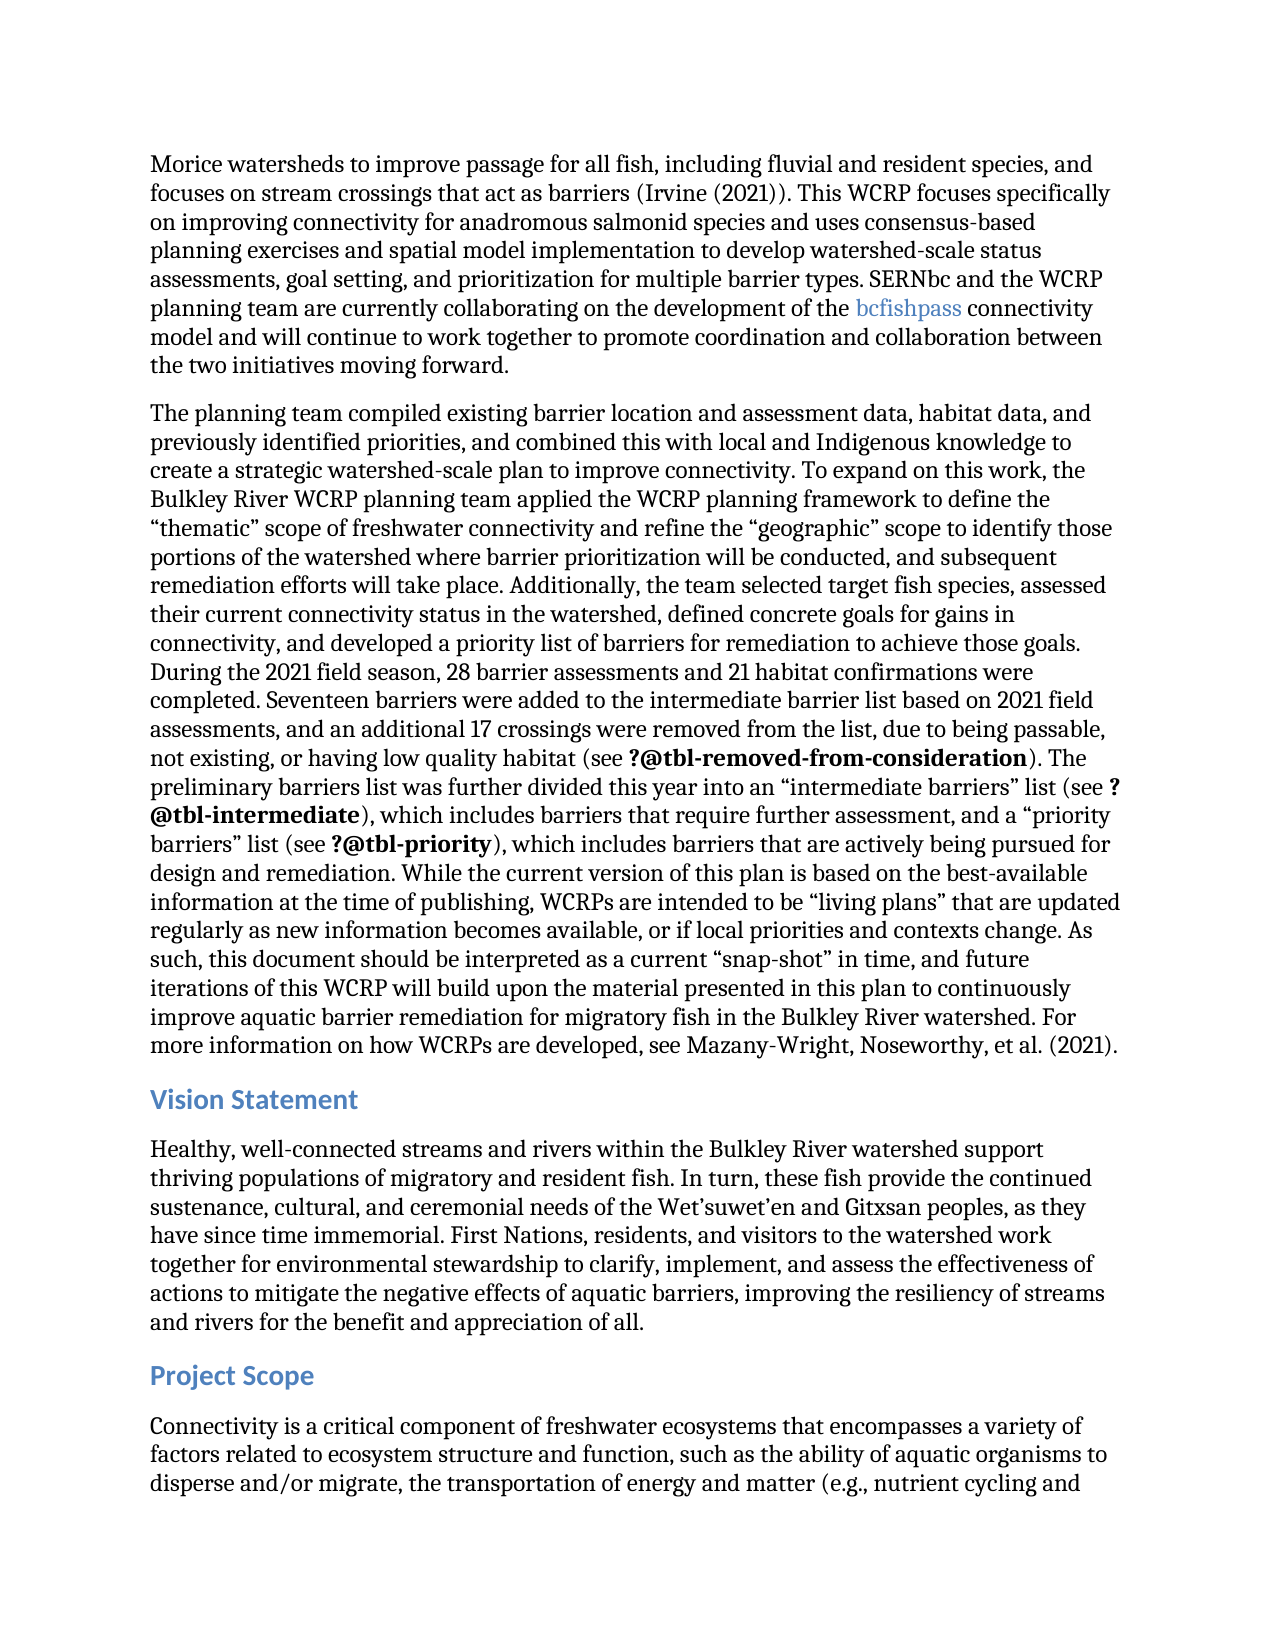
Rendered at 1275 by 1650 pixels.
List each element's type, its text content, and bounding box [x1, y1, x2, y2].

text Healthy, well-connected streams and rivers within the Bulkley River watershed support thriving populations of migratory and resident fish. In turn, these fish provide the continued sustenance, cultural, and ceremonial needs of the Wet’suwet’en and Gitxsan peoples, as they have since time immemorial. First Nations, residents, and visitors to the watershed work together for environmental stewardship to clarify, implement, and assess the effectiveness of actions to mitigate the negative effects of aquatic barriers, improving the resiliency of streams and rivers for the benefit and appreciation of all. [150, 1135, 1125, 1336]
subtitle Project Scope [150, 1357, 1125, 1393]
subtitle Vision Statement [150, 1081, 1125, 1116]
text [150, 150, 1125, 380]
text The planning team compiled existing barrier location and assessment data, habitat data, and previously identified priorities, and combined this with local and Indigenous knowledge to create a strategic watershed-scale plan to improve connectivity. To expand on this work, the Bulkley River WCRP planning team applied the WCRP planning framework to define the “thematic” scope of freshwater connectivity and refine the “geographic” scope to identify those portions of the watershed where barrier prioritization will be conducted, and subsequent remediation efforts will take place. Additionally, the team selected target fish species, assessed their current connectivity status in the watershed, defined concrete goals for gains in connectivity, and developed a priority list of barriers for remediation to achieve those goals. During the 2021 field season, 28 barrier assessments and 21 habitat confirmations were completed. Seventeen barriers were added to the intermediate barrier list based on 2021 field assessments, and an additional 17 crossings were removed from the list, due to being passable, not existing, or having low quality habitat (see ?@tbl-removed-from-consideration). The preliminary barriers list was further divided this year into an “intermediate barriers” list (see ?@tbl-intermediate), which includes barriers that require further assessment, and a “priority barriers” list (see ?@tbl-priority), which includes barriers that are actively being pursued for design and remediation. While the current version of this plan is based on the best-available information at the time of publishing, WCRPs are intended to be “living plans” that are updated regularly as new information becomes available, or if local priorities and contexts change. As such, this document should be interpreted as a current “snap-shot” in time, and future iterations of this WCRP will build upon the material presented in this plan to continuously improve aquatic barrier remediation for migratory fish in the Bulkley River watershed. For more information on how WCRPs are developed, see Mazany-Wright, Noseworthy, et al. (2021). [150, 399, 1125, 1060]
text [150, 1412, 1125, 1498]
